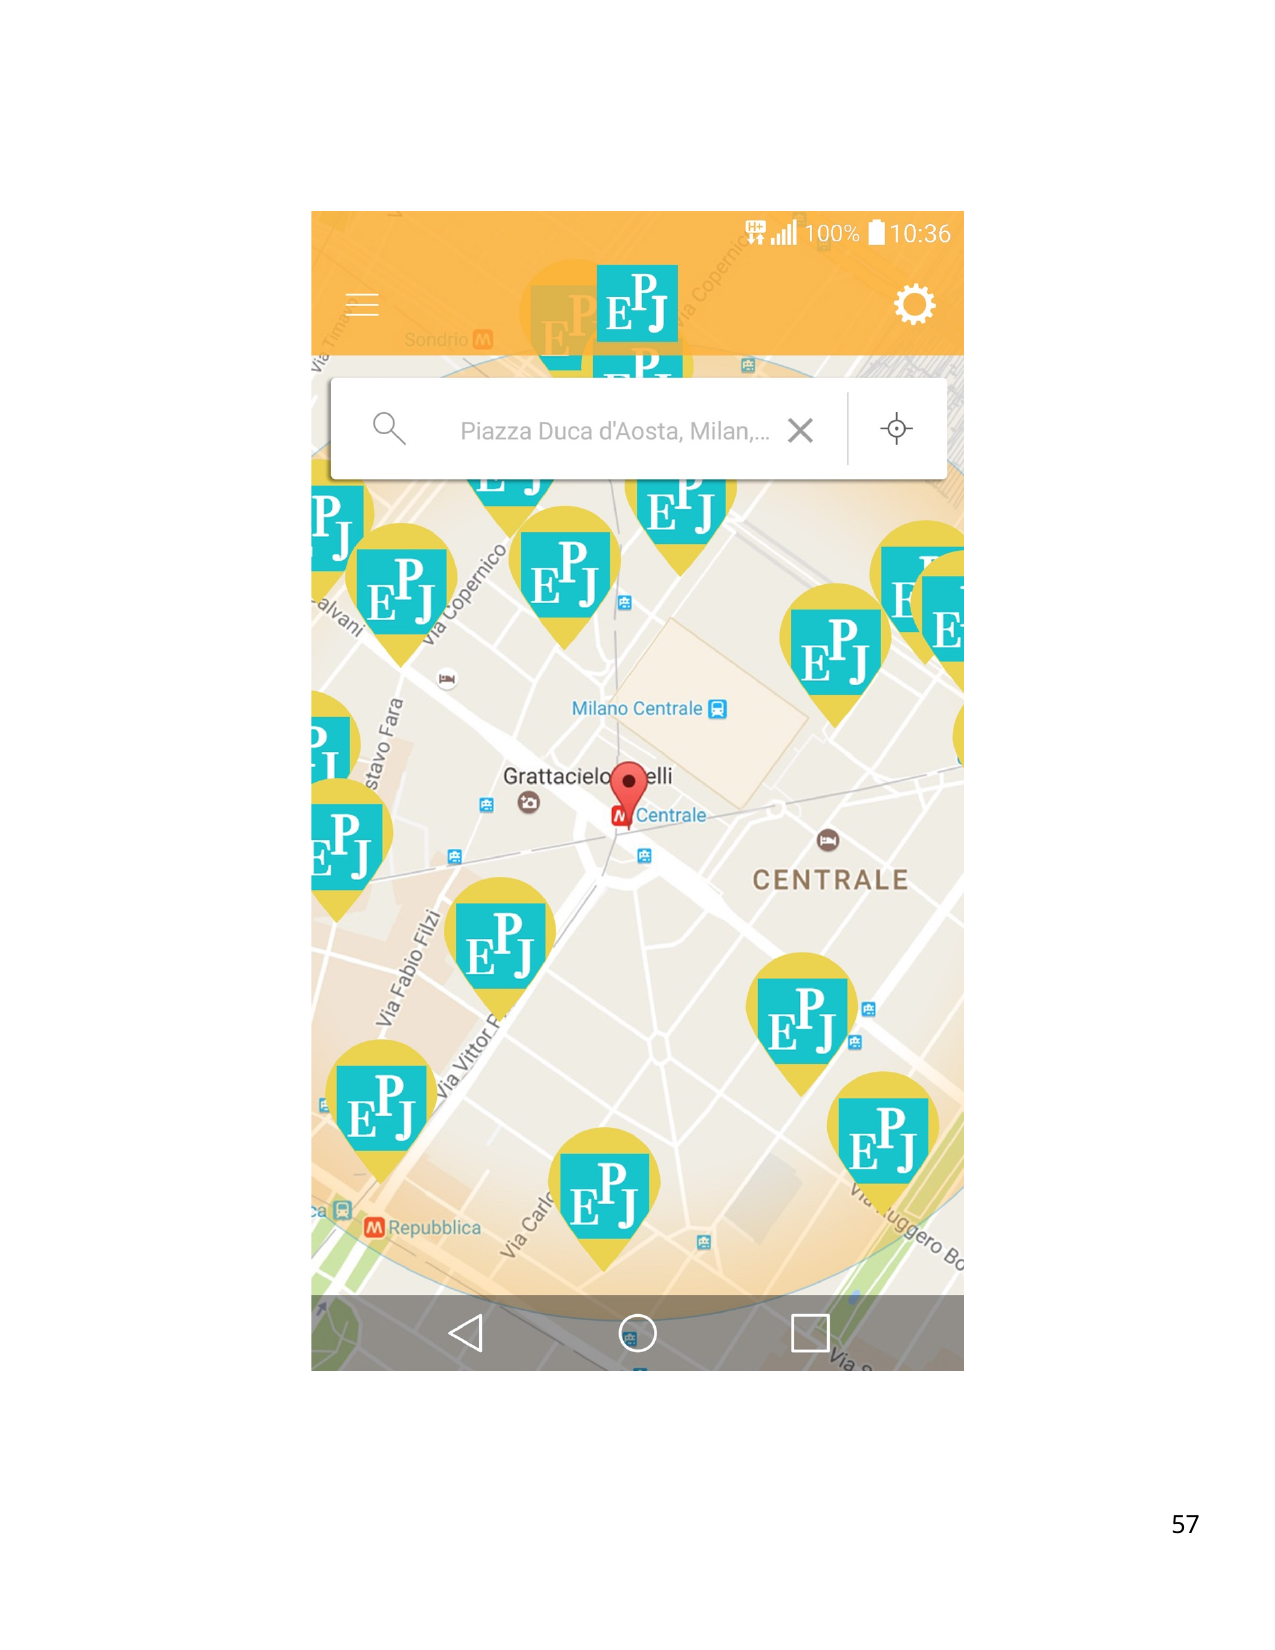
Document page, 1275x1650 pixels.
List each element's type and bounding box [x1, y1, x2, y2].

picture [311, 211, 964, 1371]
